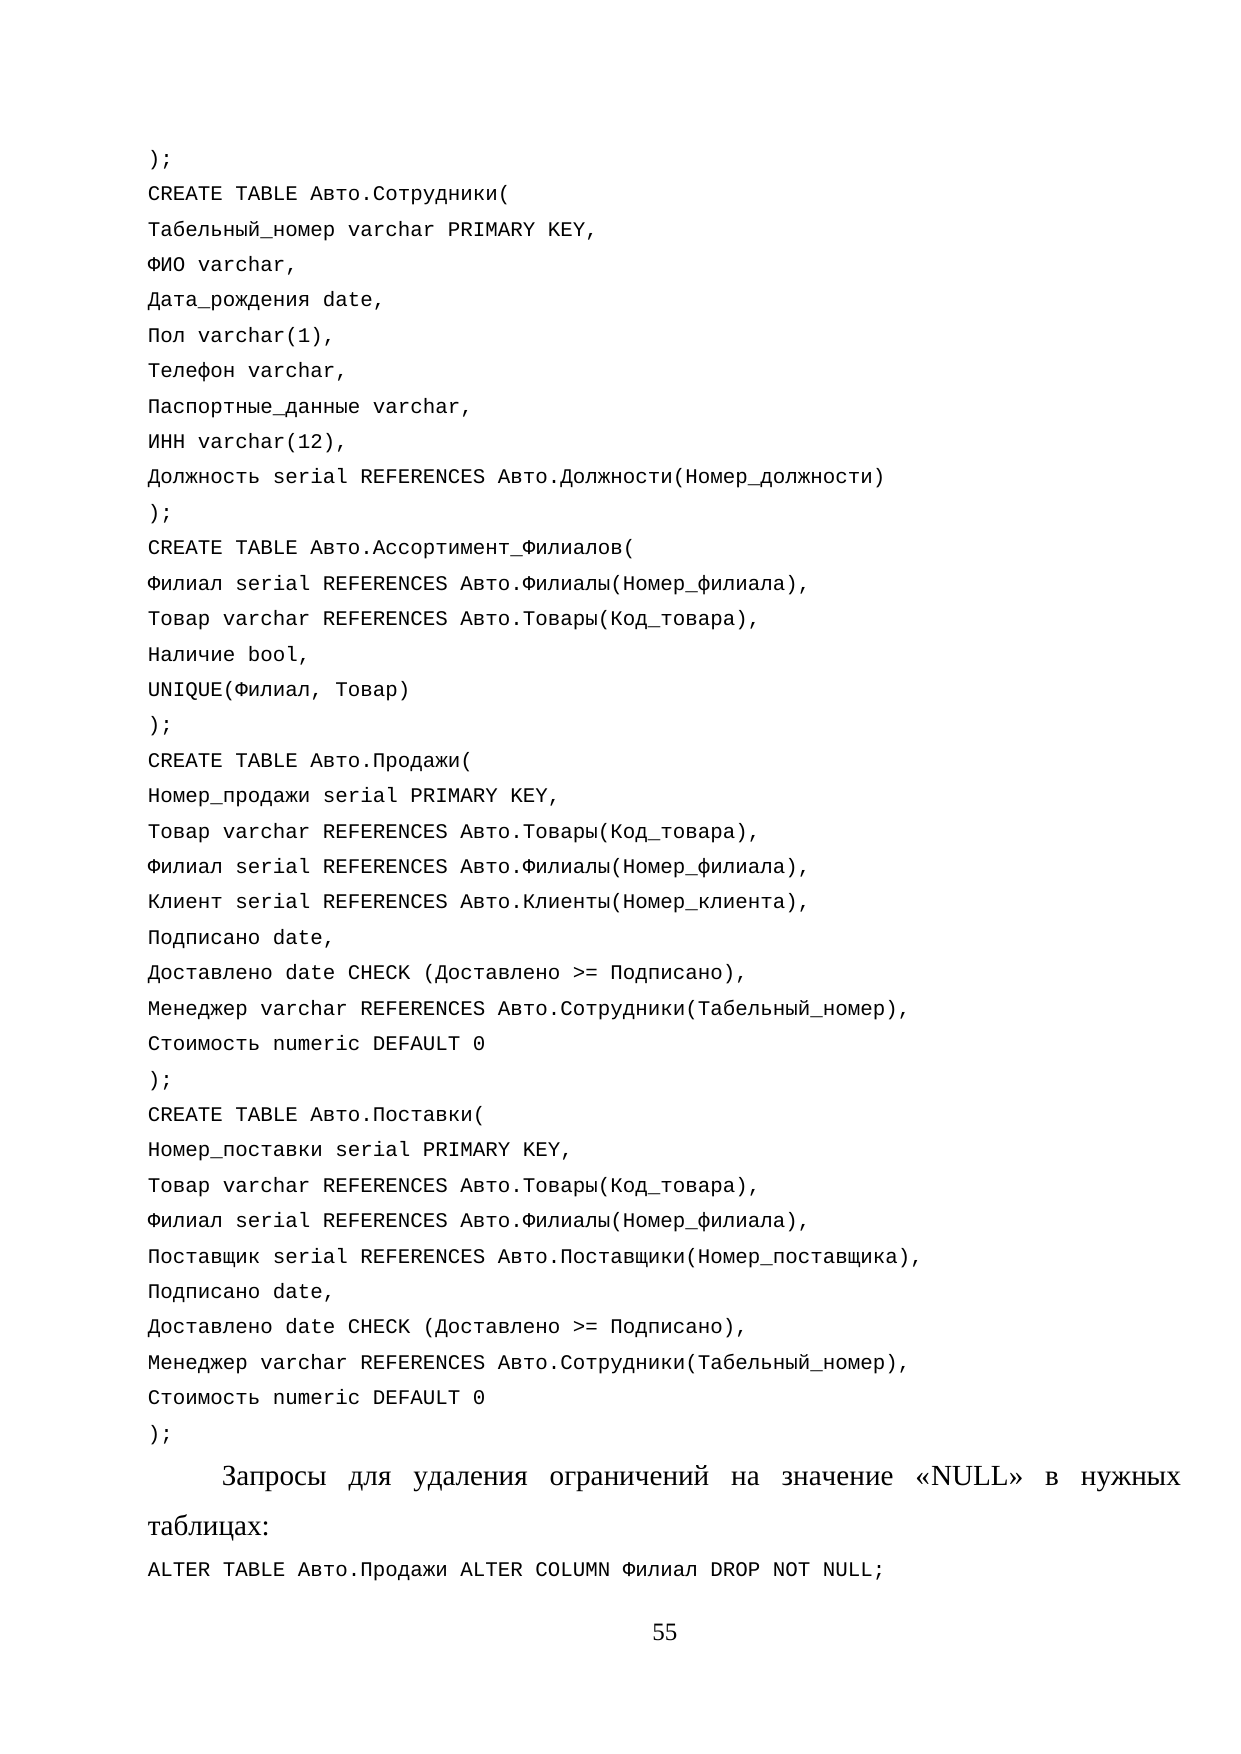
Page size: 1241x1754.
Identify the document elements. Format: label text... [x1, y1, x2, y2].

text CREATE TABLE Авто.Поставки( [148, 1104, 1181, 1128]
text ); [148, 714, 1181, 738]
text CREATE TABLE Авто.Сотрудники( [148, 183, 1181, 207]
text Товар varchar REFERENCES Авто.Товары(Код_товара), [148, 608, 1181, 632]
text Доставлено date CHECK (Доставлено >= Подписано), [148, 962, 1181, 986]
text Телефон varchar, [148, 360, 1181, 384]
text Филиал serial REFERENCES Авто.Филиалы(Номер_филиала), [148, 1210, 1181, 1234]
text Стоимость numeric DEFAULT 0 [148, 1387, 1181, 1411]
text ); [148, 502, 1181, 526]
text Поставщик serial REFERENCES Авто.Поставщики(Номер_поставщика), [148, 1246, 1181, 1269]
text Табельный_номер varchar PRIMARY KEY, [148, 218, 1181, 242]
text Менеджер varchar REFERENCES Авто.Сотрудники(Табельный_номер), [148, 998, 1181, 1021]
text ); [148, 1068, 1181, 1092]
text Подписано date, [148, 927, 1181, 951]
text CREATE TABLE Авто.Ассортимент_Филиалов( [148, 537, 1181, 561]
text Пол varchar(1), [148, 325, 1181, 348]
text ФИО varchar, [148, 254, 1181, 278]
text Стоимость numeric DEFAULT 0 [148, 1033, 1181, 1057]
text Товар varchar REFERENCES Авто.Товары(Код_товара), [148, 821, 1181, 844]
text Наличие bool, [148, 643, 1181, 667]
text Менеджер varchar REFERENCES Авто.Сотрудники(Табельный_номер), [148, 1352, 1181, 1376]
text Номер_продажи serial PRIMARY KEY, [148, 785, 1181, 809]
text Паспортные_данные varchar, [148, 396, 1181, 419]
text Филиал serial REFERENCES Авто.Филиалы(Номер_филиала), [148, 573, 1181, 596]
text ИНН varchar(12), [148, 431, 1181, 455]
text ); [148, 1423, 1181, 1446]
text Запросы для удаления ограничений на значение «NULL» в нужных таблицах: [148, 1458, 1181, 1542]
text CREATE TABLE Авто.Продажи( [148, 750, 1181, 773]
text Дата_рождения date, [148, 289, 1181, 313]
text ALTER TABLE Авто.Продажи ALTER COLUMN Филиал DROP NOT NULL; [148, 1559, 1181, 1582]
text UNIQUE(Филиал, Товар) [148, 679, 1181, 703]
text Номер_поставки serial PRIMARY KEY, [148, 1139, 1181, 1163]
text Филиал serial REFERENCES Авто.Филиалы(Номер_филиала), [148, 856, 1181, 880]
text Должность serial REFERENCES Авто.Должности(Номер_должности) [148, 466, 1181, 490]
text Клиент serial REFERENCES Авто.Клиенты(Номер_клиента), [148, 891, 1181, 915]
text ); [148, 148, 1181, 171]
text Доставлено date CHECK (Доставлено >= Подписано), [148, 1316, 1181, 1340]
text Товар varchar REFERENCES Авто.Товары(Код_товара), [148, 1175, 1181, 1198]
text Подписано date, [148, 1281, 1181, 1305]
